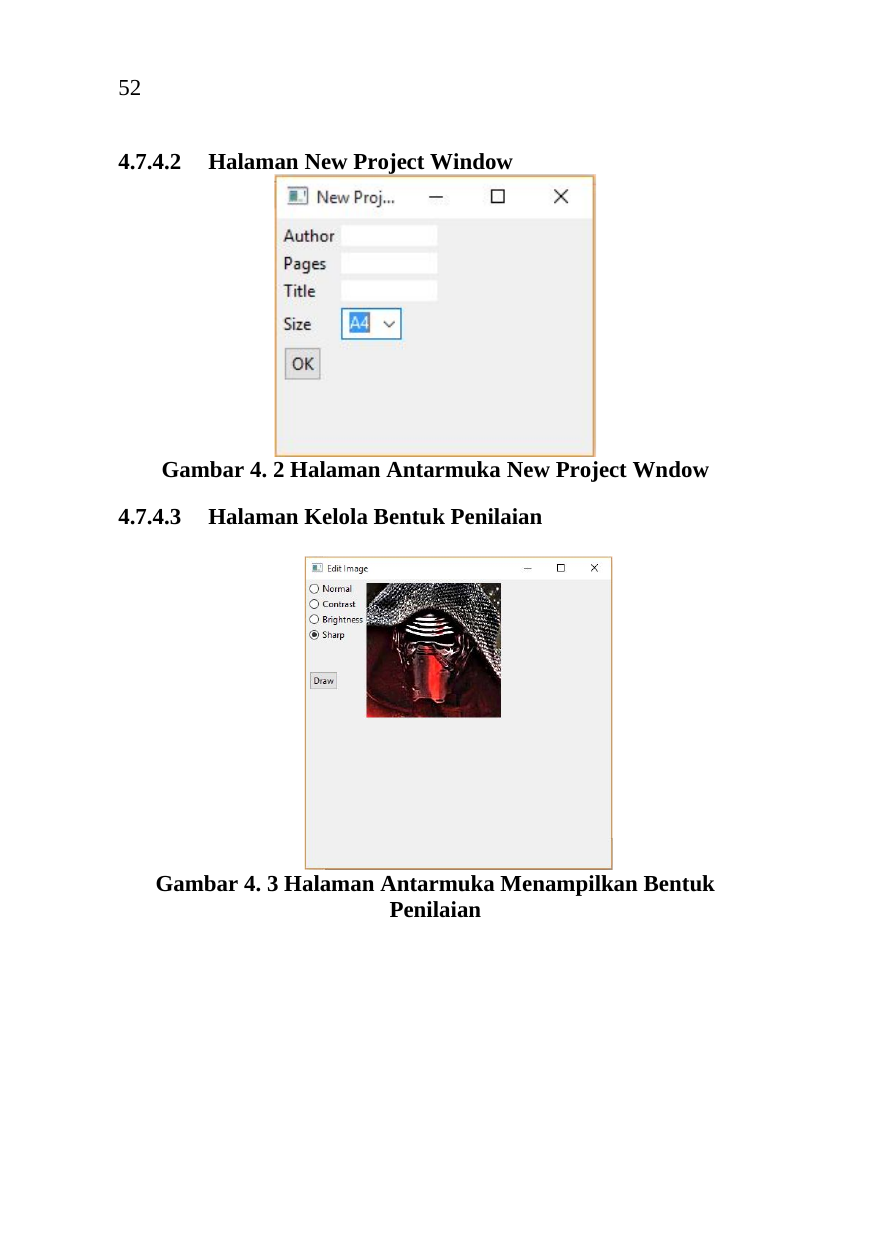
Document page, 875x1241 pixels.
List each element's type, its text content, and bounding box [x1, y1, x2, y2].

picture [304, 556, 613, 870]
text Gambar 4. 2 Halaman Antarmuka New Project Wndow [118, 456, 752, 482]
subtitle Halaman New Project Window [118, 148, 752, 174]
picture [274, 174, 597, 457]
text Gambar 4. 3 Halaman Antarmuka Menampilkan Bentuk Penilaian [118, 870, 752, 923]
subtitle Halaman Kelola Bentuk Penilaian [118, 503, 752, 530]
